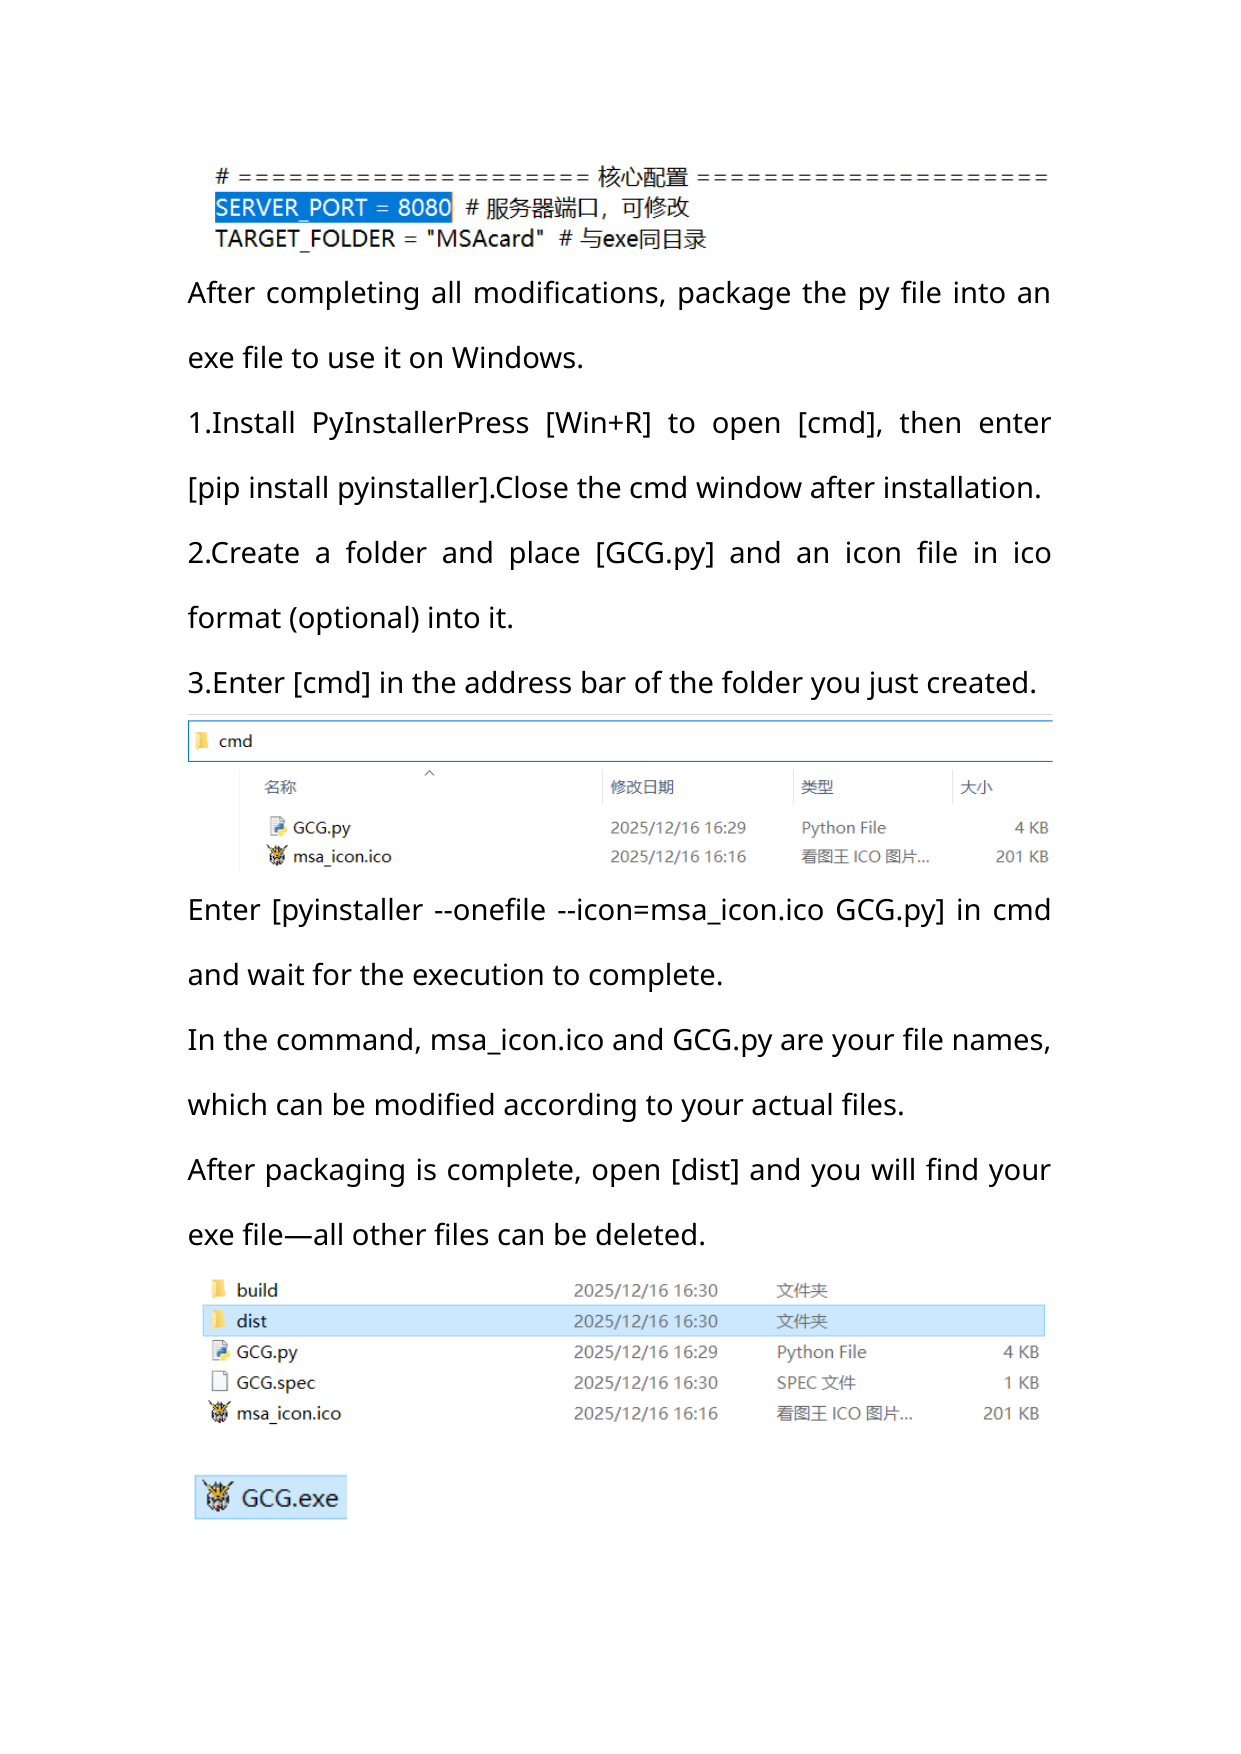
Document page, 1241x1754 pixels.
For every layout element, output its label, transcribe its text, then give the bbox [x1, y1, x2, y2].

text After completing all modifications, package the py file into an exe file to use it on Windows. [187, 259, 1053, 389]
picture [187, 1267, 1053, 1431]
text 3.Enter [cmd] in the address bar of the folder you just created. [187, 649, 1053, 714]
text After packaging is complete, open [dist] and you will find your exe file—all other files can be deleted. [187, 1137, 1053, 1267]
text Enter [pyinstaller --onefile --icon=msa_icon.ico GCG.py] in cmd and wait for the execution to complete. [187, 877, 1053, 1007]
picture [187, 714, 1053, 873]
picture [187, 1462, 347, 1534]
text 1.Install PyInstallerPress [Win+R] to open [cmd], then enter [pip install pyinstaller].Close the cmd window after installation. [187, 389, 1053, 519]
text 2.Create a folder and place [GCG.py] and an icon file in ico format (optional) into it. [187, 519, 1053, 649]
picture [187, 162, 1053, 256]
text In the command, msa_icon.ico and GCG.py are your file names, which can be modified according to your actual files. [187, 1007, 1053, 1137]
